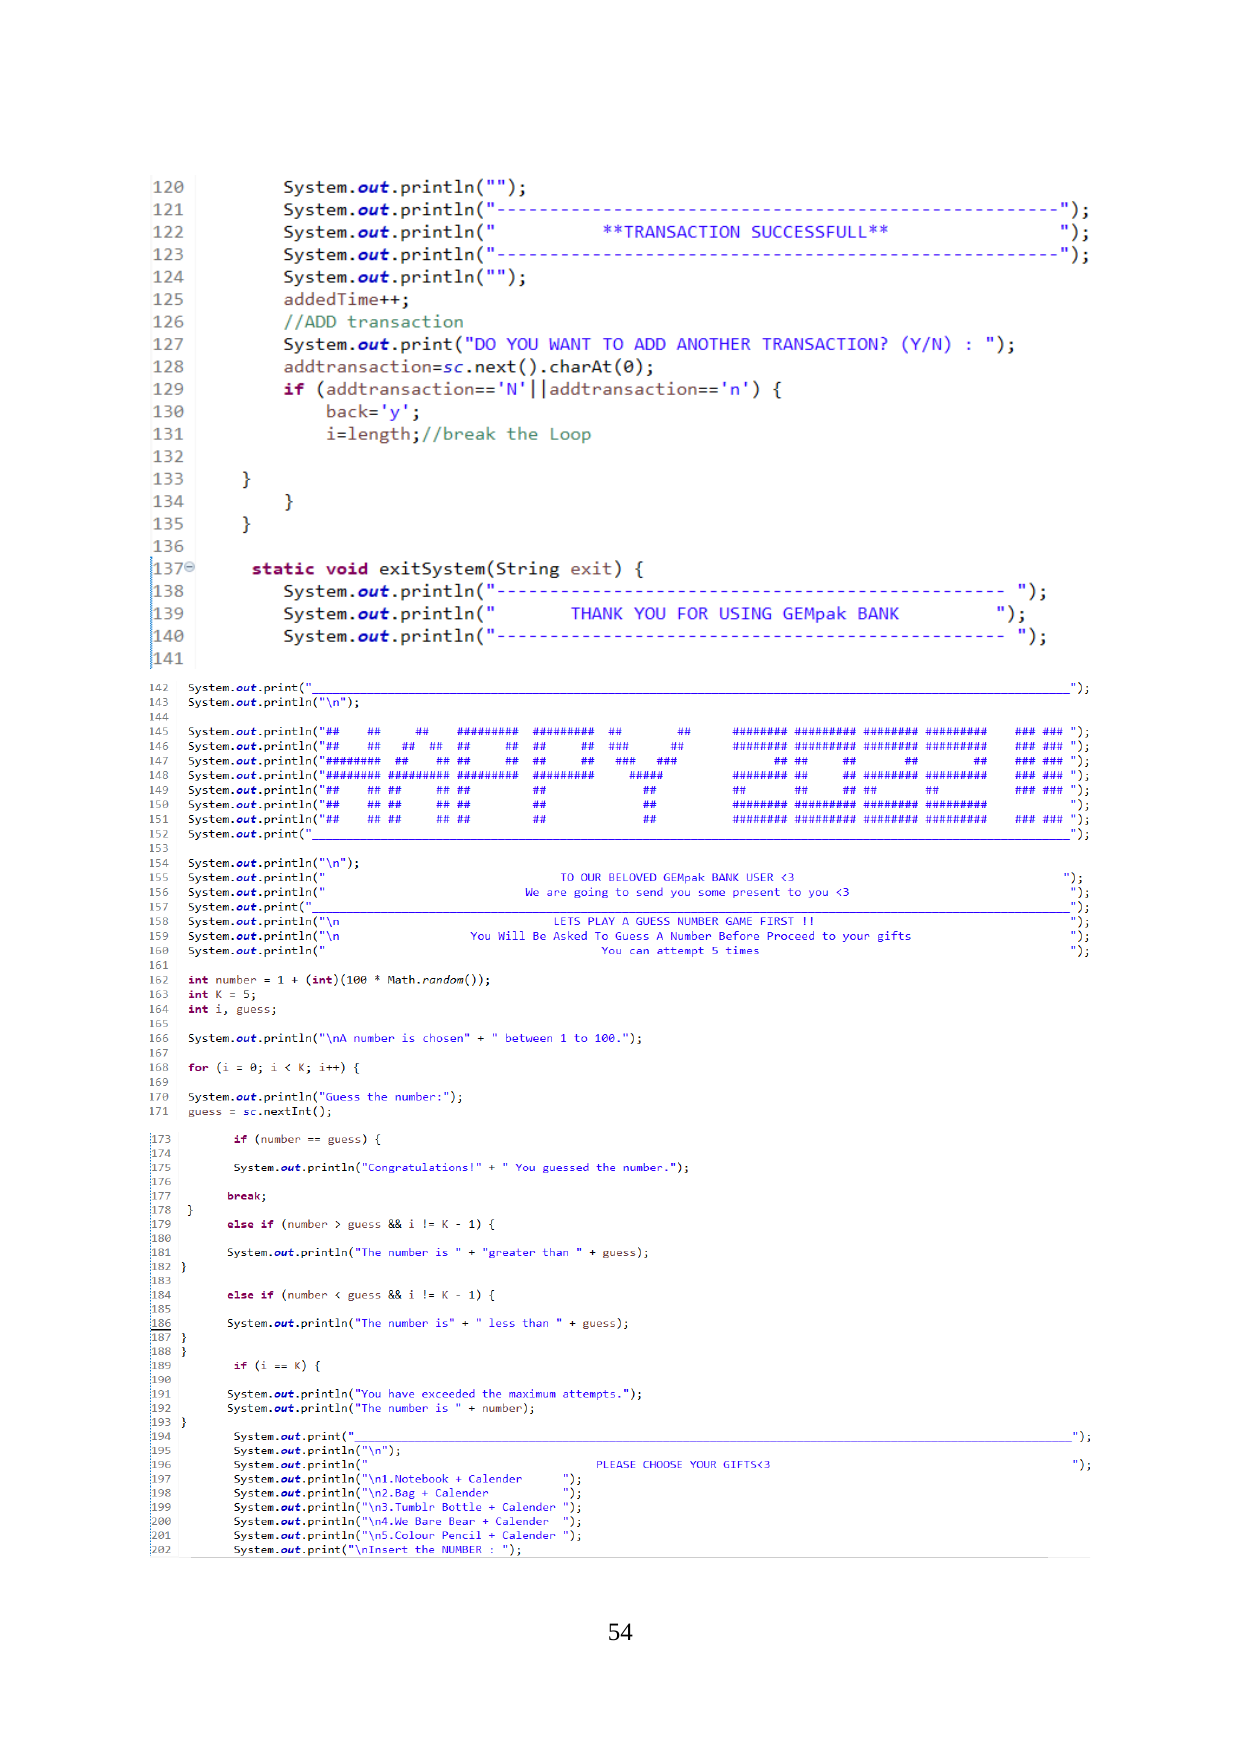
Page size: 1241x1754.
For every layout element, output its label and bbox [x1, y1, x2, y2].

picture [150, 175, 1091, 669]
picture [150, 1132, 1091, 1558]
picture [150, 681, 1091, 1120]
